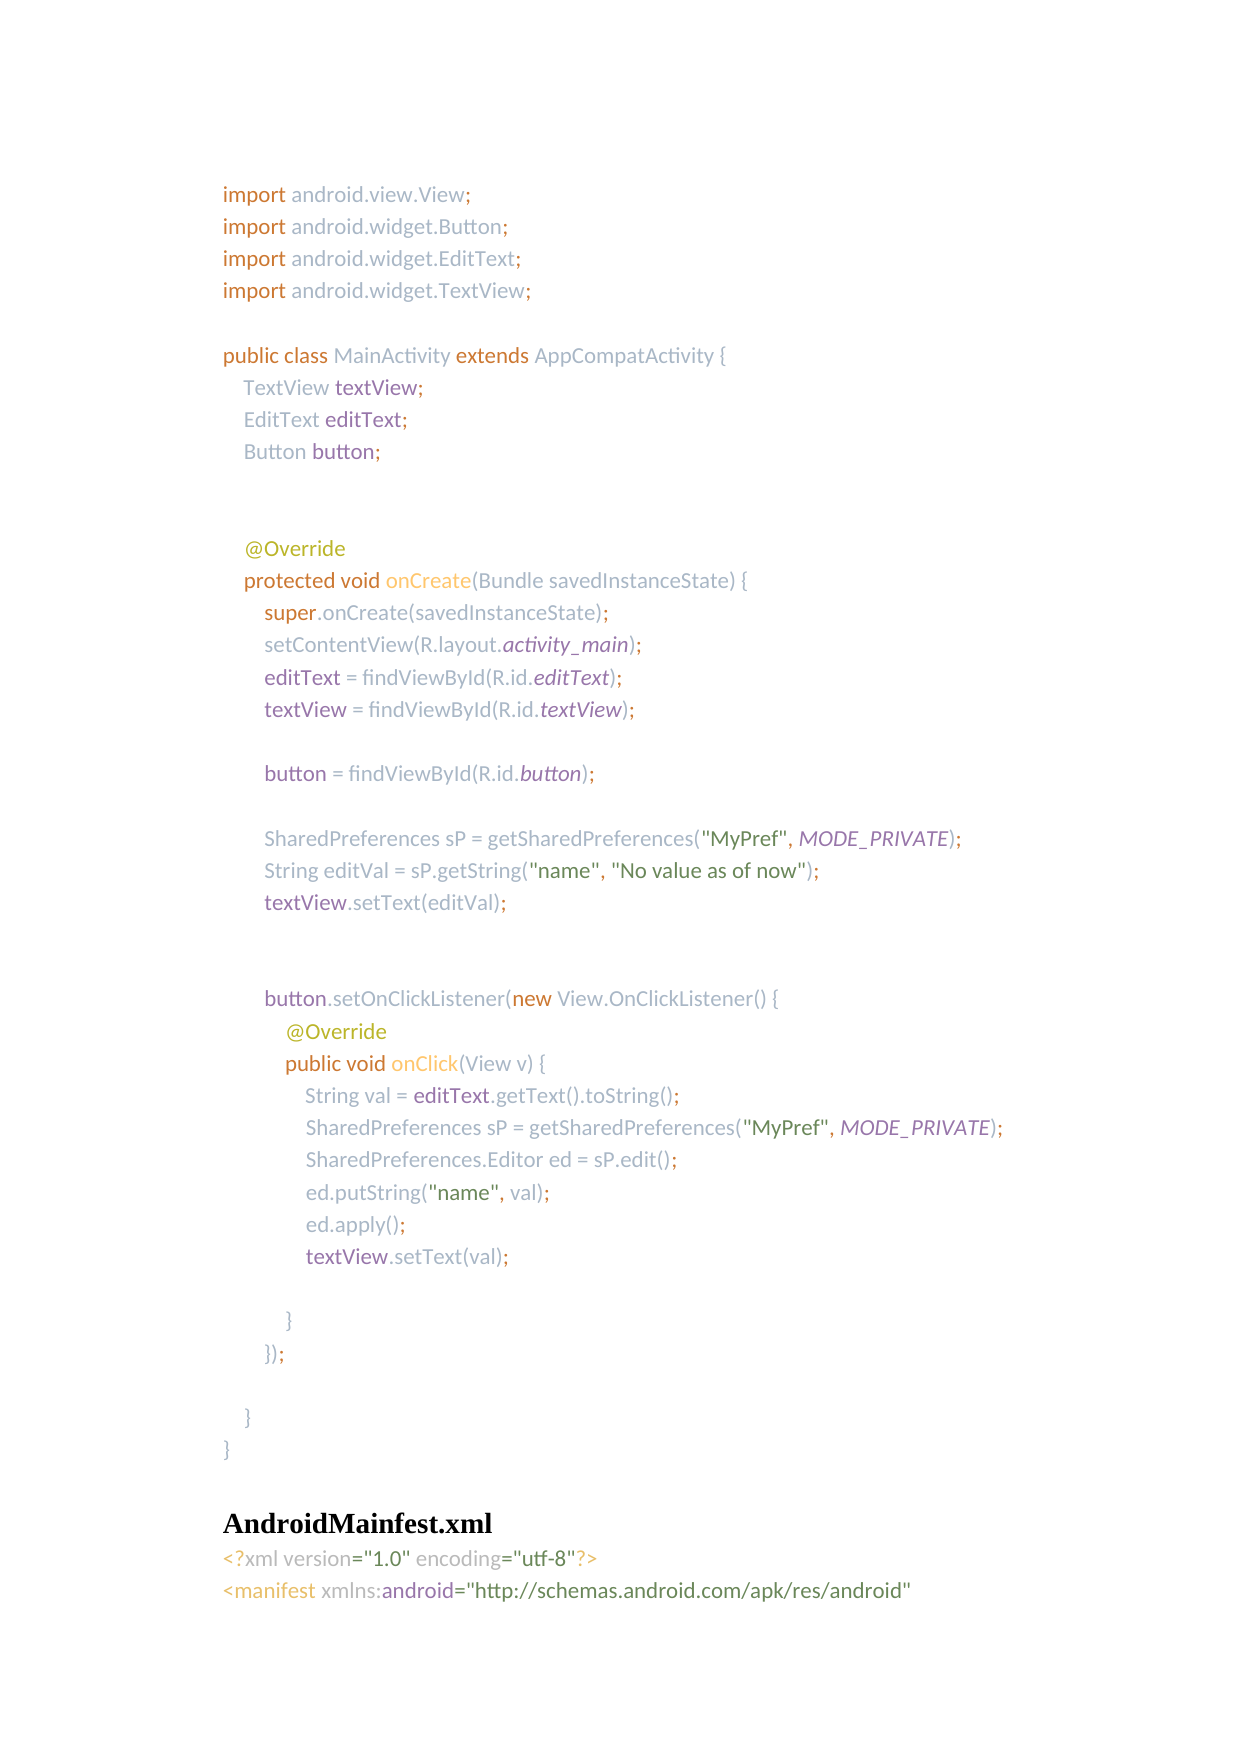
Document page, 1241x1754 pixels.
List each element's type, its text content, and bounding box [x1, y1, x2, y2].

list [223, 1544, 1092, 1605]
list AndroidMainfest.xml [223, 1506, 1092, 1539]
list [223, 148, 1092, 1463]
